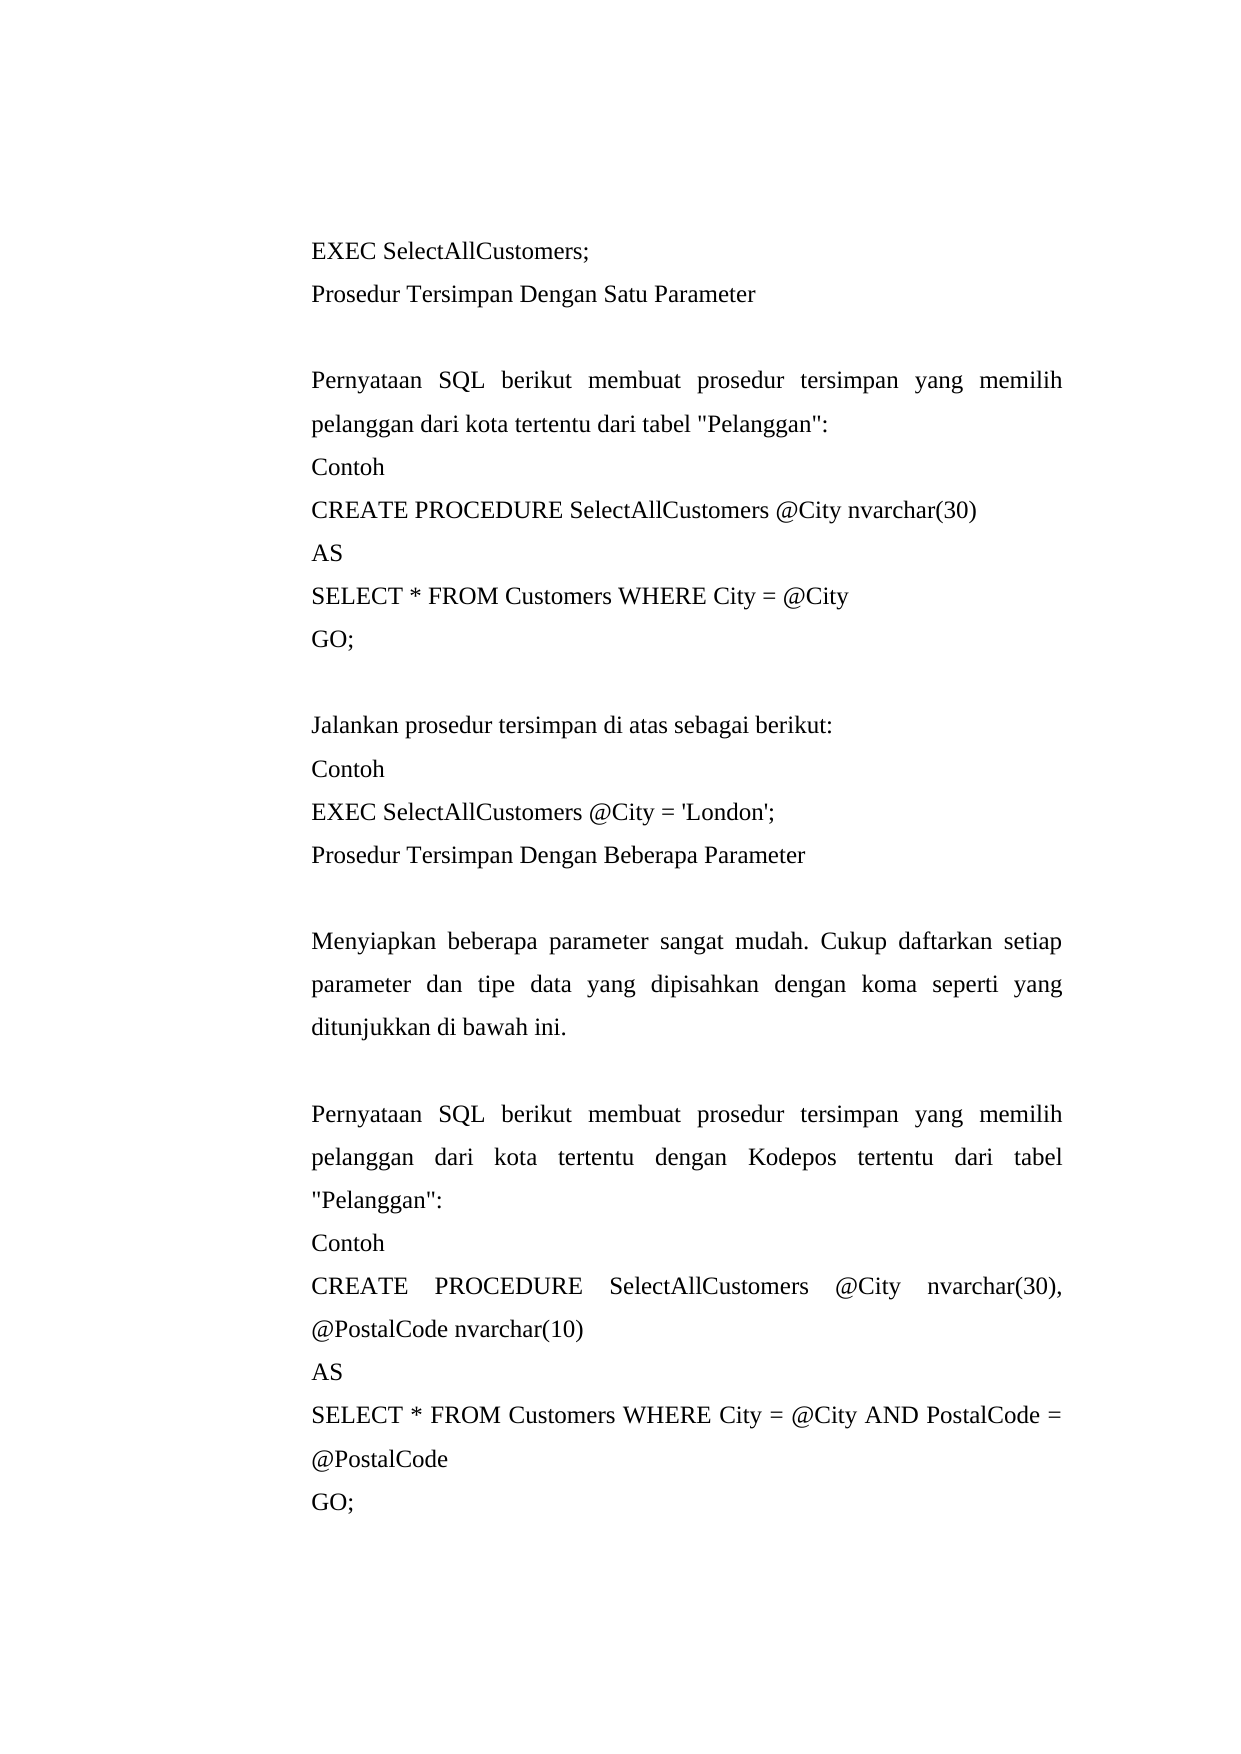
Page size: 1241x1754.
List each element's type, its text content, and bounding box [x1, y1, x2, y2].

list Prosedur Tersimpan Dengan Satu Parameter [311, 279, 1063, 308]
list Contoh [311, 452, 1063, 481]
list CREATE PROCEDURE SelectAllCustomers @City nvarchar(30) [311, 495, 1063, 524]
list Contoh [311, 754, 1063, 782]
list Prosedur Tersimpan Dengan Beberapa Parameter [311, 840, 1063, 869]
list GO; [311, 624, 1063, 653]
list Contoh [311, 1228, 1063, 1257]
list Pernyataan SQL berikut membuat prosedur tersimpan yang memilih pelanggan dari kota tertentu dari tabel "Pelanggan": [311, 366, 1063, 437]
list Menyiapkan beberapa parameter sangat mudah. Cukup daftarkan setiap parameter dan tipe data yang dipisahkan dengan koma seperti yang ditunjukkan di bawah ini. [311, 926, 1063, 1041]
list AS [311, 538, 1063, 567]
list SELECT * FROM Customers WHERE City = @City [311, 581, 1063, 610]
list Pernyataan SQL berikut membuat prosedur tersimpan yang memilih pelanggan dari kota tertentu dengan Kodepos tertentu dari tabel "Pelanggan": [311, 1099, 1063, 1214]
list EXEC SelectAllCustomers; [311, 236, 1063, 265]
list SELECT * FROM Customers WHERE City = @City AND PostalCode = @PostalCode [311, 1401, 1063, 1472]
list EXEC SelectAllCustomers @City = 'London'; [311, 797, 1063, 826]
list AS [311, 1357, 1063, 1386]
list CREATE PROCEDURE SelectAllCustomers @City nvarchar(30), @PostalCode nvarchar(10) [311, 1271, 1063, 1343]
list GO; [311, 1487, 1063, 1516]
list Jalankan prosedur tersimpan di atas sebagai berikut: [311, 711, 1063, 739]
